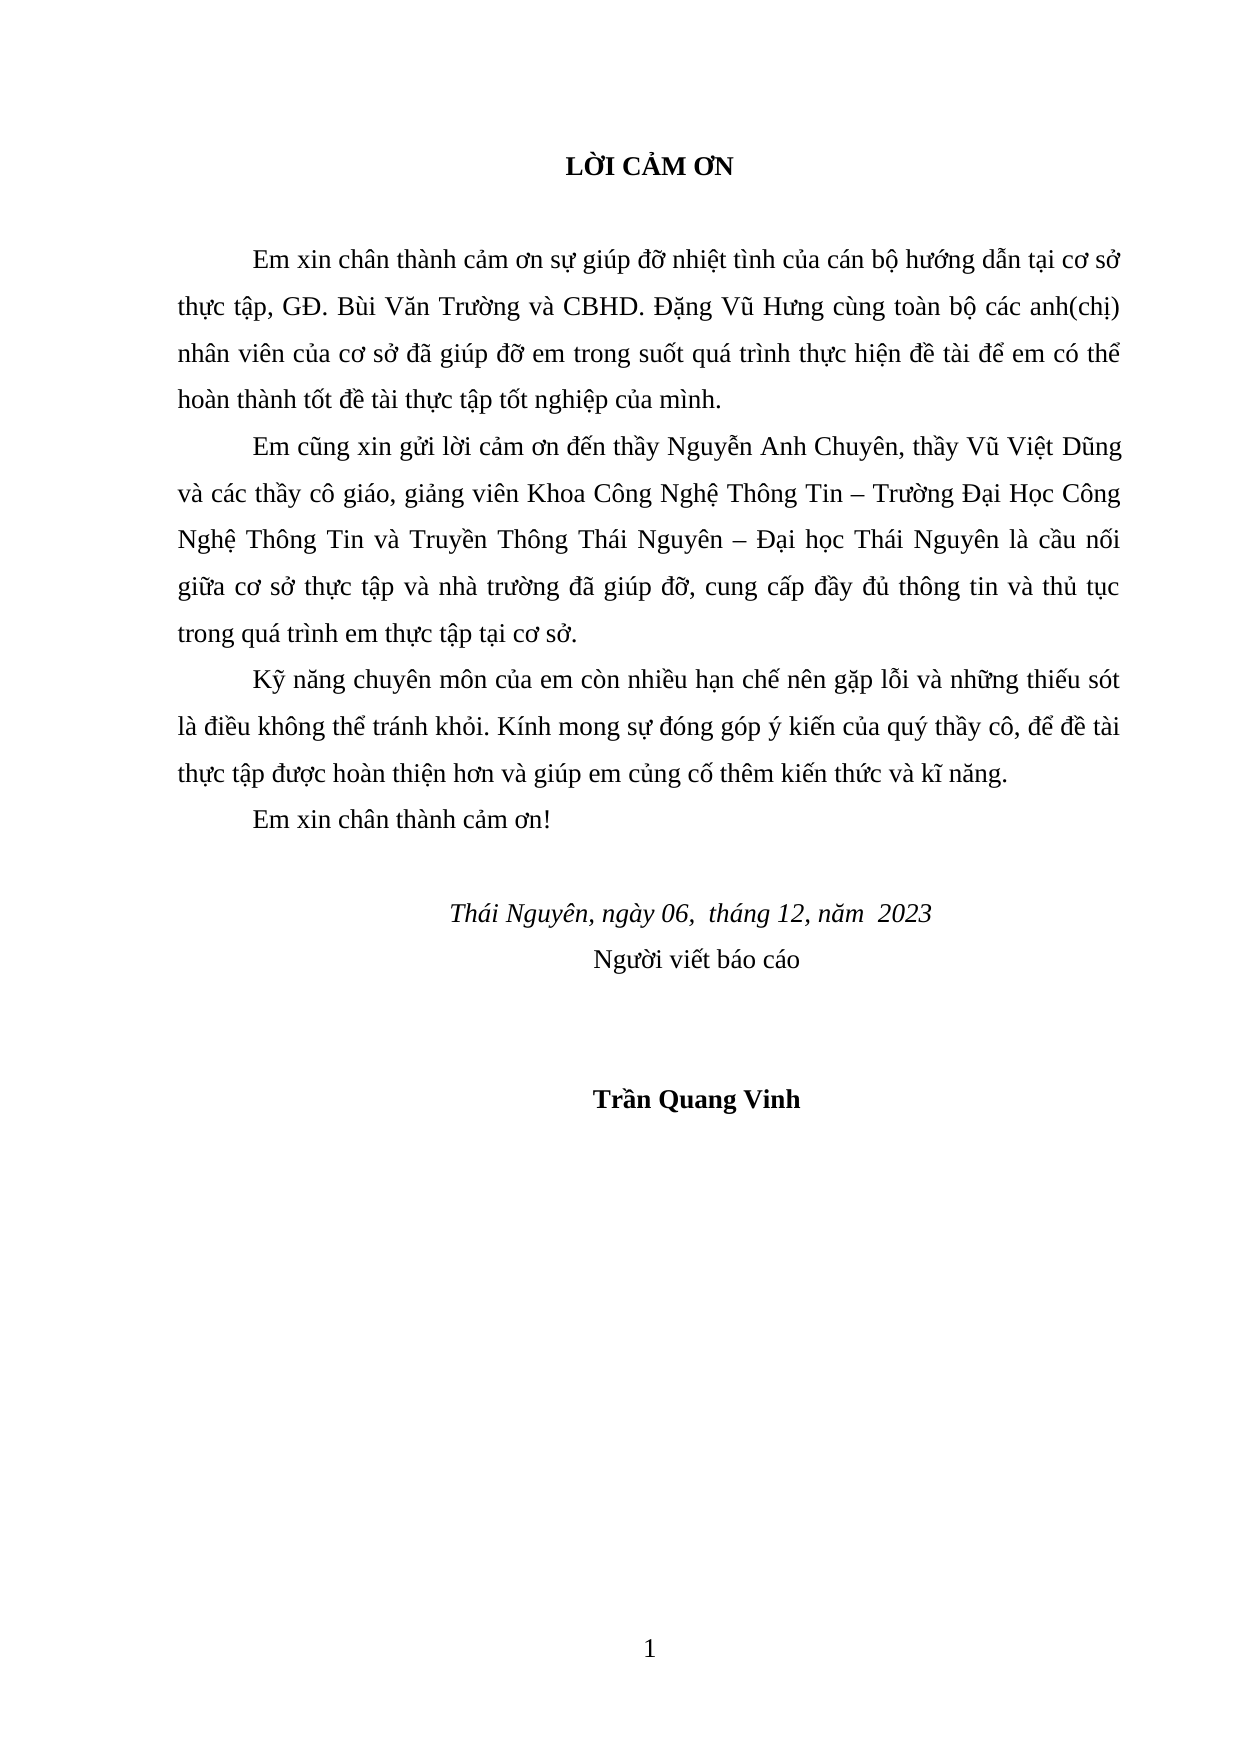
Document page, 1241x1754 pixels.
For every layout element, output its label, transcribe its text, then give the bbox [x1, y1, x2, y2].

text Em xin chân thành cảm ơn sự giúp đỡ nhiệt tình của cán bộ hướng dẫn tại cơ sở thực tập, GĐ. Bùi Văn Trường và CBHD. Đặng Vũ Hưng cùng toàn bộ các anh(chị) nhân viên của cơ sở đã giúp đỡ em trong suốt quá trình thực hiện đề tài để em có thể hoàn thành tốt đề tài thực tập tốt nghiệp của mình. [177, 243, 1122, 414]
text Em xin chân thành cảm ơn! [177, 803, 1122, 834]
text Kỹ năng chuyên môn của em còn nhiều hạn chế nên gặp lỗi và những thiếu sót là điều không thể tránh khỏi. Kính mong sự đóng góp ý kiến của quý thầy cô, để đề tài thực tập được hoàn thiện hơn và giúp em củng cố thêm kiến thức và kĩ năng. [177, 663, 1122, 788]
text Em cũng xin gửi lời cảm ơn đến thầy Nguyễn Anh Chuyên, thầy Vũ Việt Dũng và các thầy cô giáo, giảng viên Khoa Công Nghệ Thông Tin – Trường Đại Học Công Nghệ Thông Tin và Truyền Thông Thái Nguyên – Đại học Thái Nguyên là cầu nối giữa cơ sở thực tập và nhà trường đã giúp đỡ, cung cấp đầy đủ thông tin và thủ tục trong quá trình em thực tập tại cơ sở. [177, 430, 1122, 648]
table_header Thái Nguyên, ngày 06, tháng 12, năm 2023 Người viết báo cáo Trần Quang Vinh [177, 897, 1122, 1137]
subtitle LỜI CẢM ƠN [177, 150, 1122, 181]
